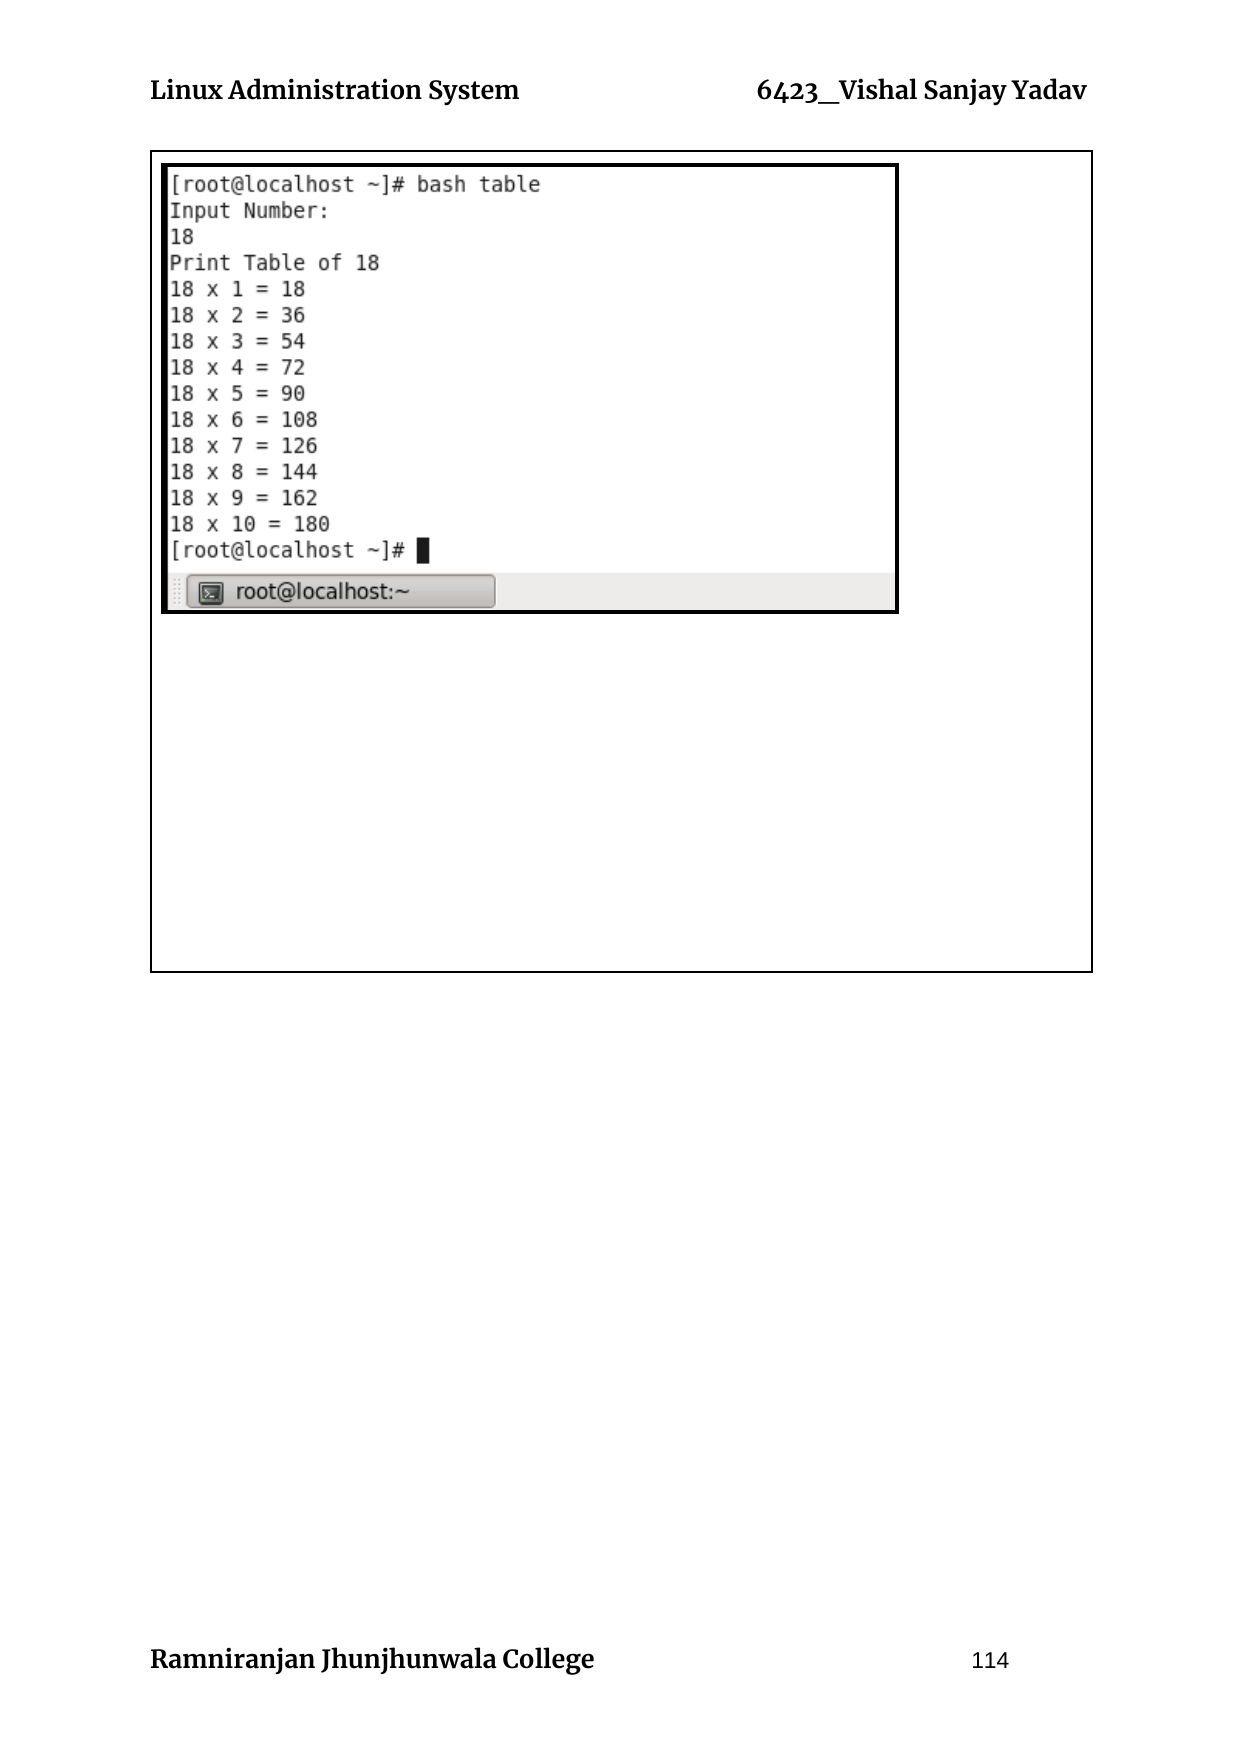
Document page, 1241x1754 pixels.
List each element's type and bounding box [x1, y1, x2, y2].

picture [166, 167, 895, 610]
table_cell [152, 152, 1091, 971]
